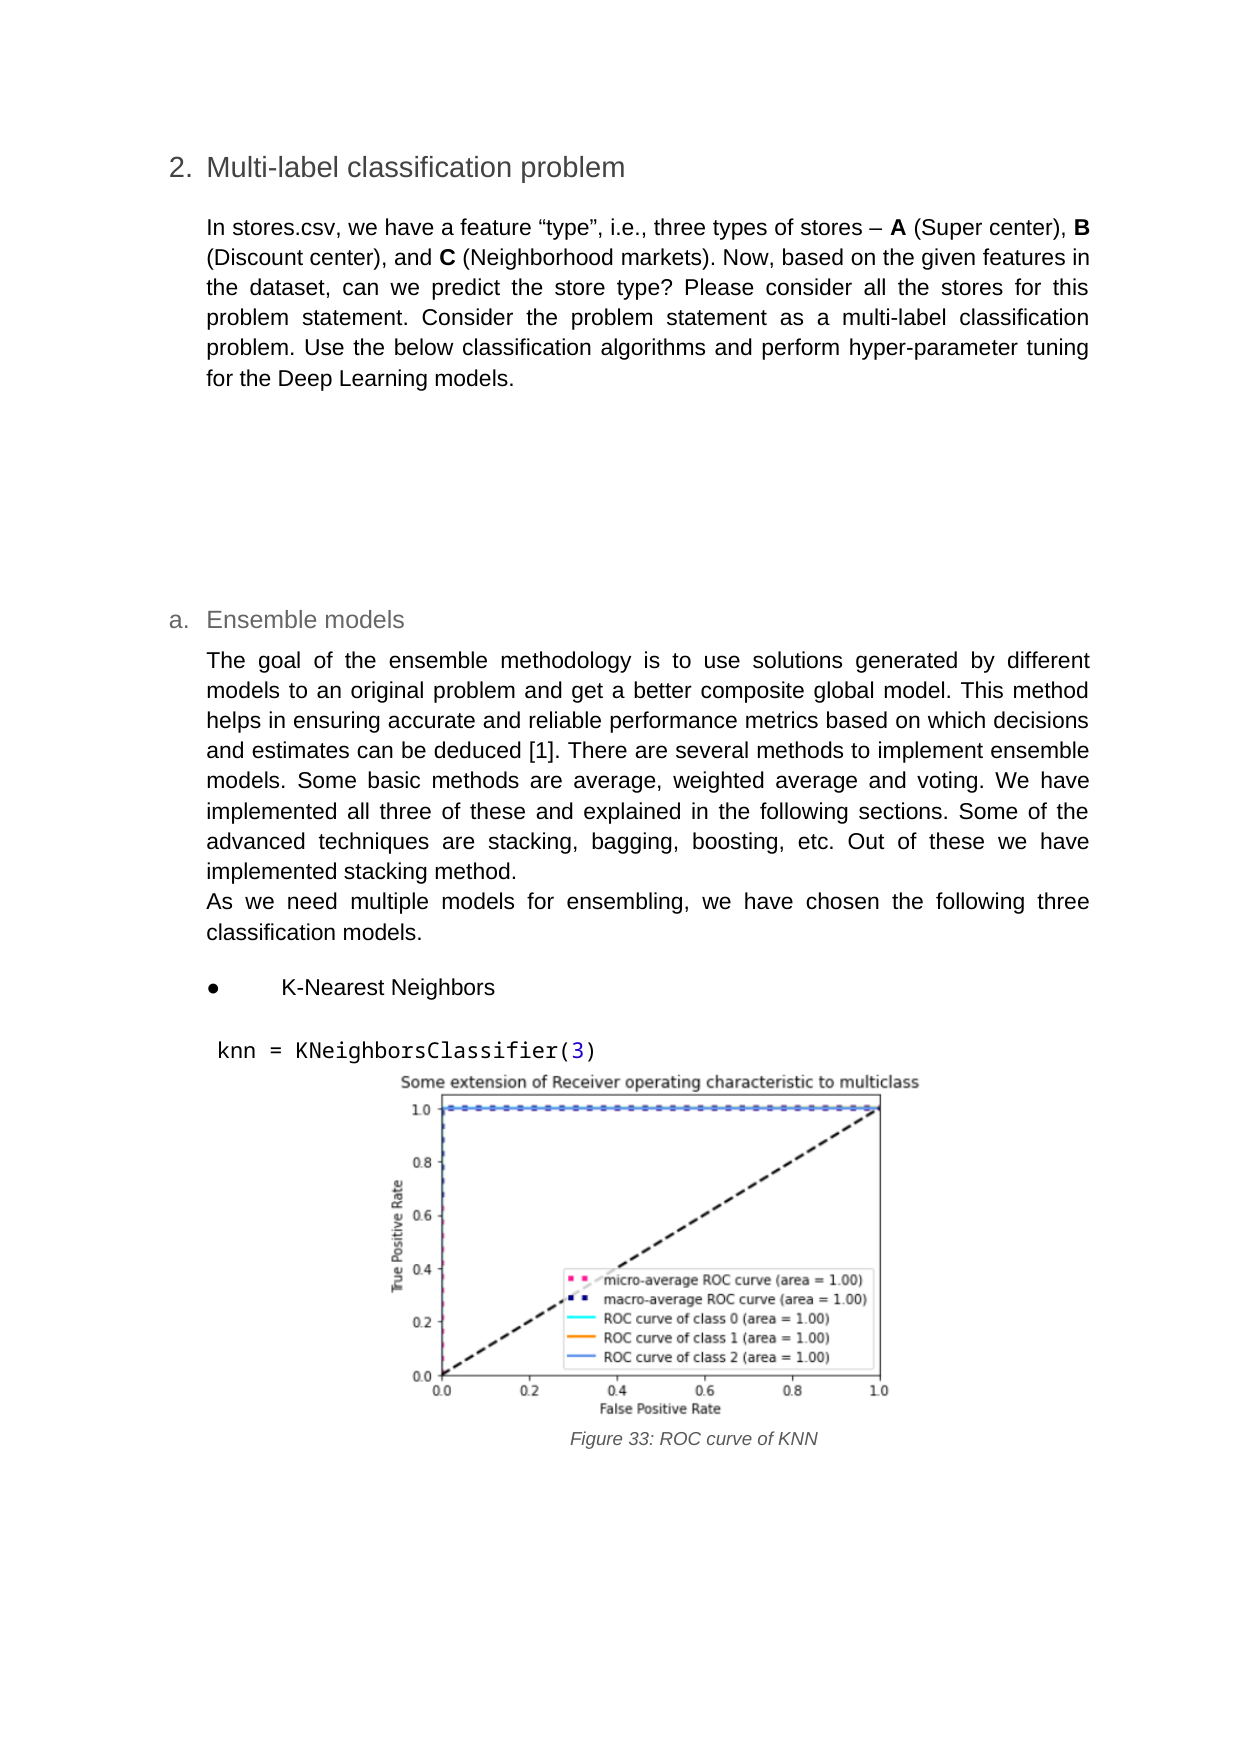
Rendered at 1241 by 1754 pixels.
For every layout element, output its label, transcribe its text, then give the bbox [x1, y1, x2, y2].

subtitle Multi-label classification problem [169, 150, 1090, 183]
text In stores.csv, we have a feature “type”, i.e., three types of stores – A (Super center), B (Discount center), and C (Neighborhood markets). Now, based on the given features in the dataset, can we predict the store type? Please consider all the stores for this problem statement. Consider the problem statement as a multi-label classification problem. Use the below classification algorithms and perform hyper-parameter tuning for the Deep Learning models. [206, 213, 1090, 391]
text As we need multiple models for ensembling, we have chosen the following three classification models. [206, 888, 1090, 945]
subtitle Ensemble models [169, 605, 1090, 634]
picture [387, 1069, 926, 1424]
list K-Nearest Neighbors [141, 974, 1090, 1000]
text The goal of the ensemble methodology is to use solutions generated by different models to an original problem and get a better composite global model. This method helps in ensuring accurate and reliable performance metrics based on which decisions and estimates can be deduced [1]. There are several methods to implement ensemble models. Some basic methods are average, weighted average and voting. We have implemented all three of these and explained in the following sections. Some of the advanced techniques are stacking, bagging, boosting, etc. Out of these we have implemented stacking method. [206, 647, 1090, 884]
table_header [131, 1025, 1106, 1496]
